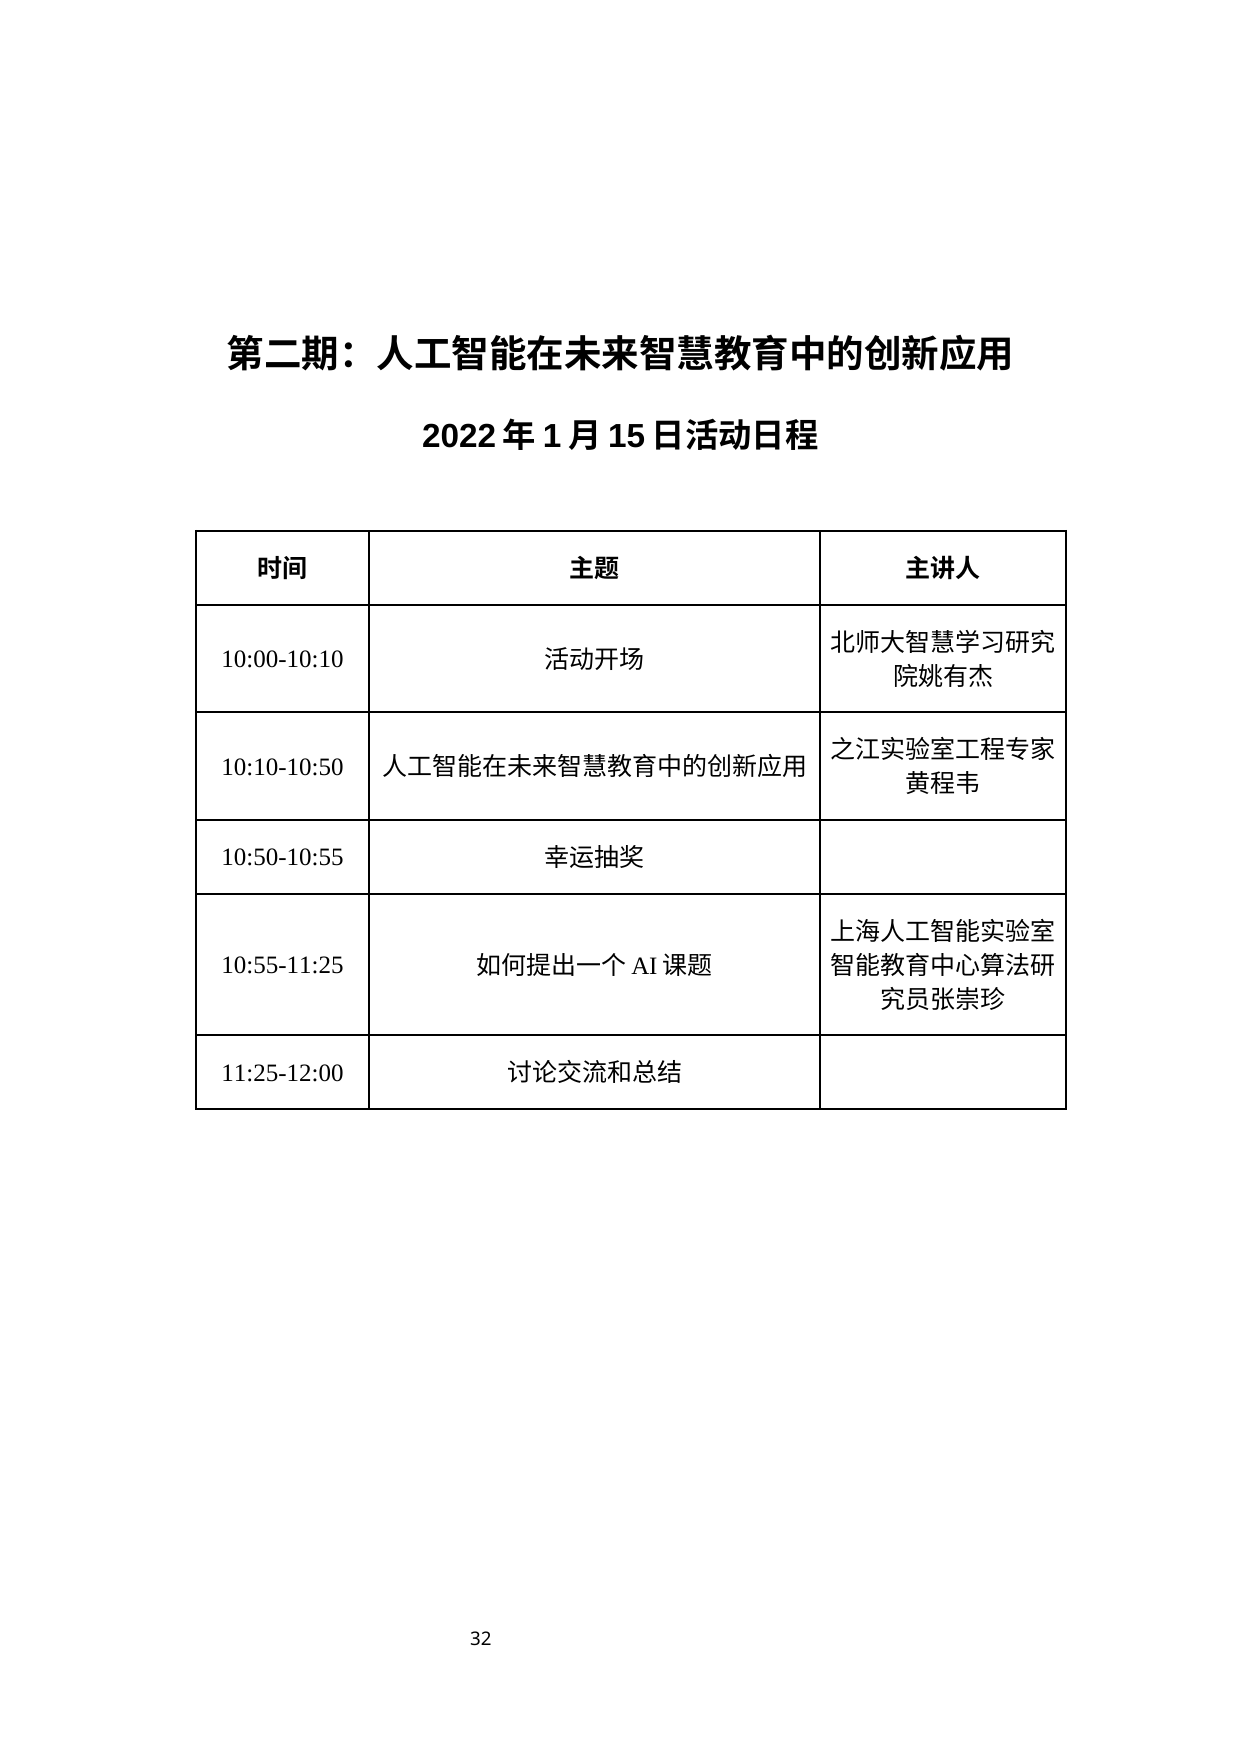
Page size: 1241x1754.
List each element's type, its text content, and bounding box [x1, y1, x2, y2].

table_cell 11:25-12:00 [197, 1036, 368, 1108]
text 2022年1月15日活动日程 [187, 402, 1053, 467]
table_cell 人工智能在未来智慧教育中的创新应用 [370, 713, 819, 819]
table_header 时间 [197, 532, 368, 603]
table_cell [821, 821, 1065, 892]
table_cell 上海人工智能实验室智能教育中心算法研究员张崇珍 [821, 895, 1065, 1034]
table_cell 10:50-10:55 [197, 821, 368, 892]
table_cell 10:10-10:50 [197, 713, 368, 819]
table_cell [821, 1036, 1065, 1108]
table_cell 北师大智慧学习研究院姚有杰 [821, 606, 1065, 711]
table_cell 幸运抽奖 [370, 821, 819, 892]
table_cell 之江实验室工程专家黄程韦 [821, 713, 1065, 819]
table_header 主讲人 [821, 532, 1065, 603]
table_cell 10:55-11:25 [197, 895, 368, 1034]
table_cell 如何提出一个AI课题 [370, 895, 819, 1034]
table_cell 讨论交流和总结 [370, 1036, 819, 1108]
text 第二期：人工智能在未来智慧教育中的创新应用 [187, 320, 1053, 385]
table_cell 10:00-10:10 [197, 606, 368, 711]
table_cell 活动开场 [370, 606, 819, 711]
table_header 主题 [370, 532, 819, 603]
